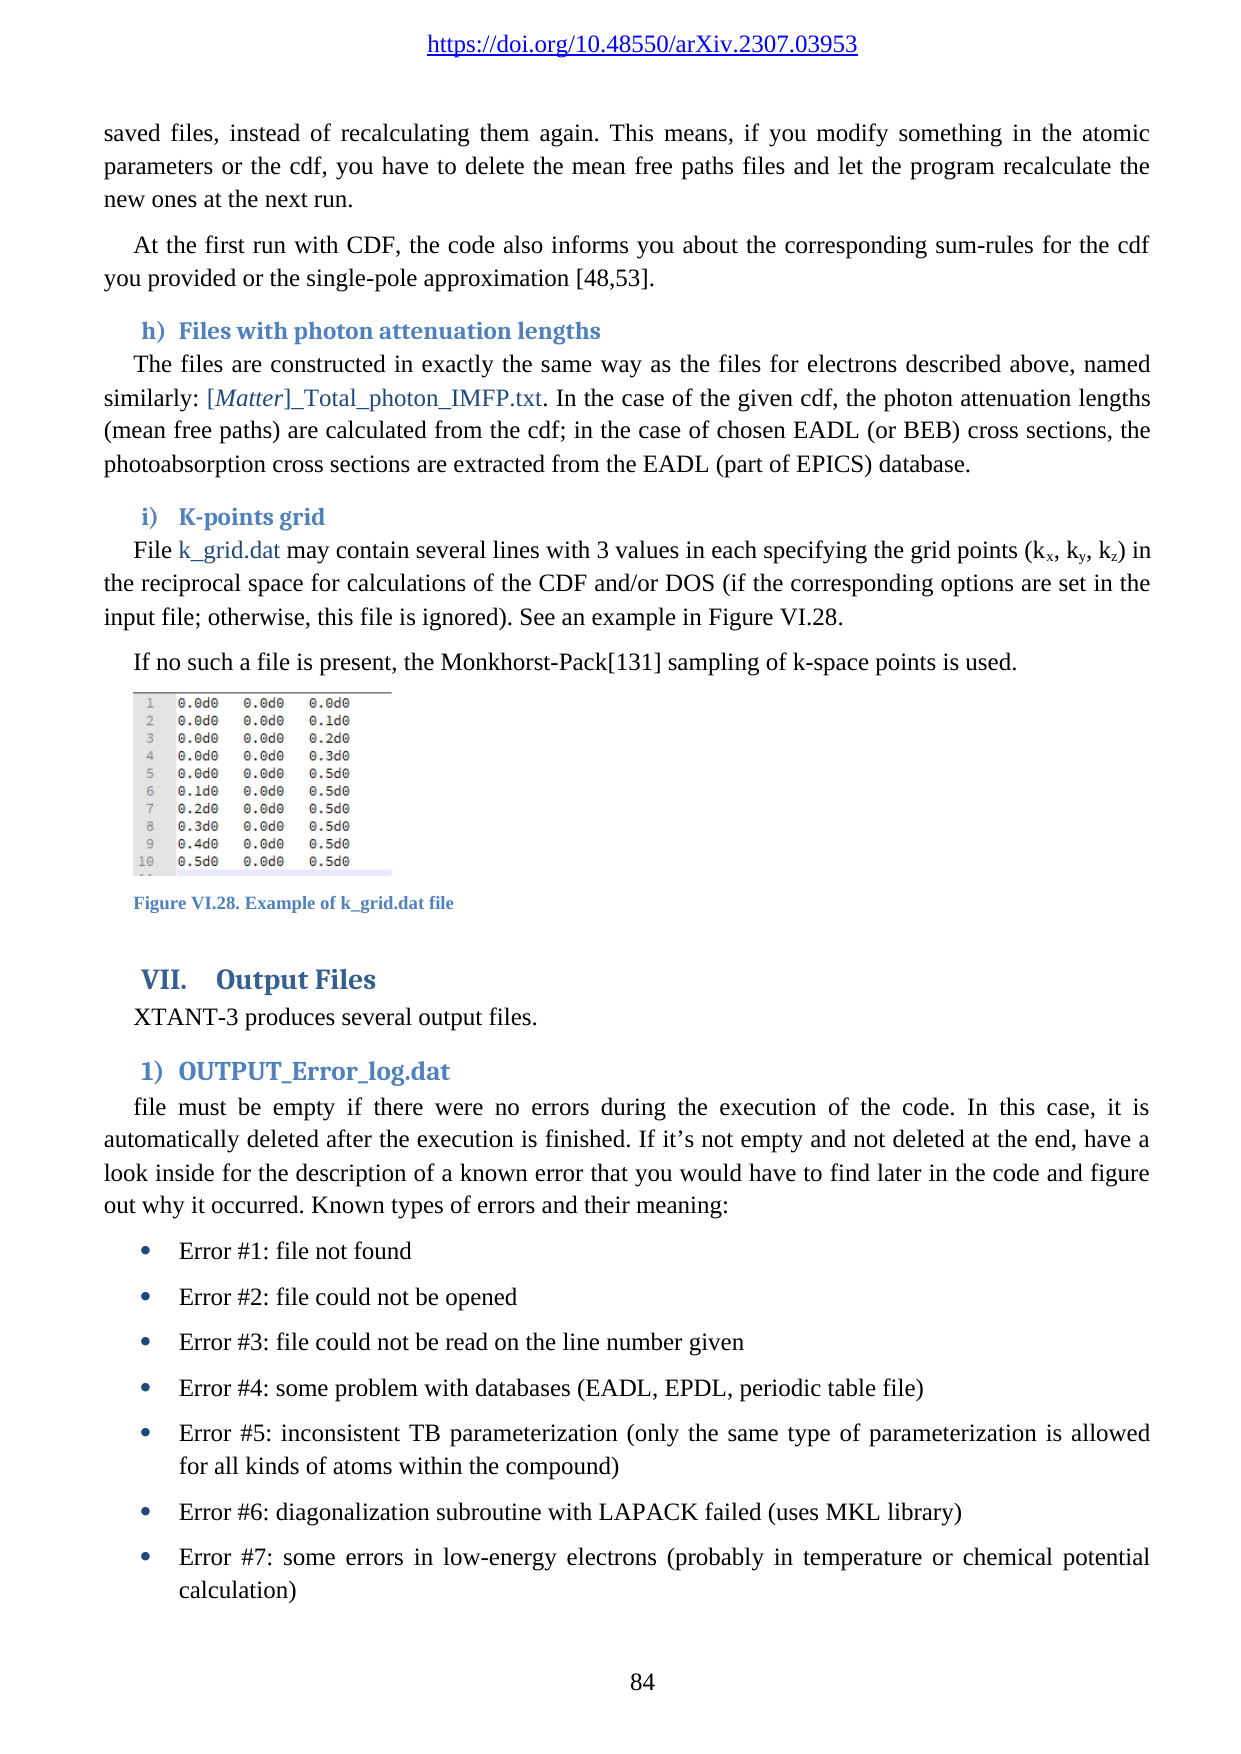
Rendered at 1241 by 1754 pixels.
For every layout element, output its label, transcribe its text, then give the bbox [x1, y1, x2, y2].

list Error #4: some problem with databases (EADL, EPDL, periodic table file) [141, 1373, 1152, 1401]
text At the first run with CDF, the code also informs you about the corresponding sum-rules for the cdf you provided or the single-pole approximation [48,53]. [103, 230, 1152, 291]
list Error #6: diagonalization subroutine with LAPACK failed (uses MKL library) [141, 1497, 1152, 1526]
text XTANT-3 produces several output files. [103, 1002, 1152, 1031]
list Error #2: file could not be opened [141, 1282, 1152, 1310]
list Error #1: file not found [141, 1236, 1152, 1265]
list Error #3: file could not be read on the line number given [141, 1327, 1152, 1356]
subtitle OUTPUT_Error_log.dat [141, 1056, 1152, 1087]
picture [133, 692, 392, 876]
list Error #7: some errors in low-energy electrons (probably in temperature or chemical potential calculation) [141, 1542, 1152, 1604]
text The files are constructed in exactly the same way as the files for electrons described above, named similarly: [Matter]_Total_photon_IMFP.txt. In the case of the given cdf, the photon attenuation lengths (mean free paths) are calculated from the cdf; in the case of chosen EADL (or BEB) cross sections, the photoabsorption cross sections are extracted from the EADL (part of EPICS) database. [103, 349, 1152, 477]
text If no such a file is present, the Monkhorst-Pack[131] sampling of k-space points is used. [103, 647, 1152, 676]
subtitle K-points grid [141, 502, 1152, 531]
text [103, 118, 1152, 213]
text file must be empty if there were no errors during the execution of the code. In this case, it is automatically deleted after the execution is finished. If it’s not empty and not deleted at the end, have a look inside for the description of a known error that you would have to find later in the code and figure out why it occurred. Known types of errors and their meaning: [103, 1092, 1152, 1219]
subtitle Output Files [141, 963, 1152, 997]
subtitle Files with photon attenuation lengths [141, 317, 1152, 345]
list Error #5: inconsistent TB parameterization (only the same type of parameterization is allowed for all kinds of atoms within the compound) [141, 1418, 1152, 1480]
